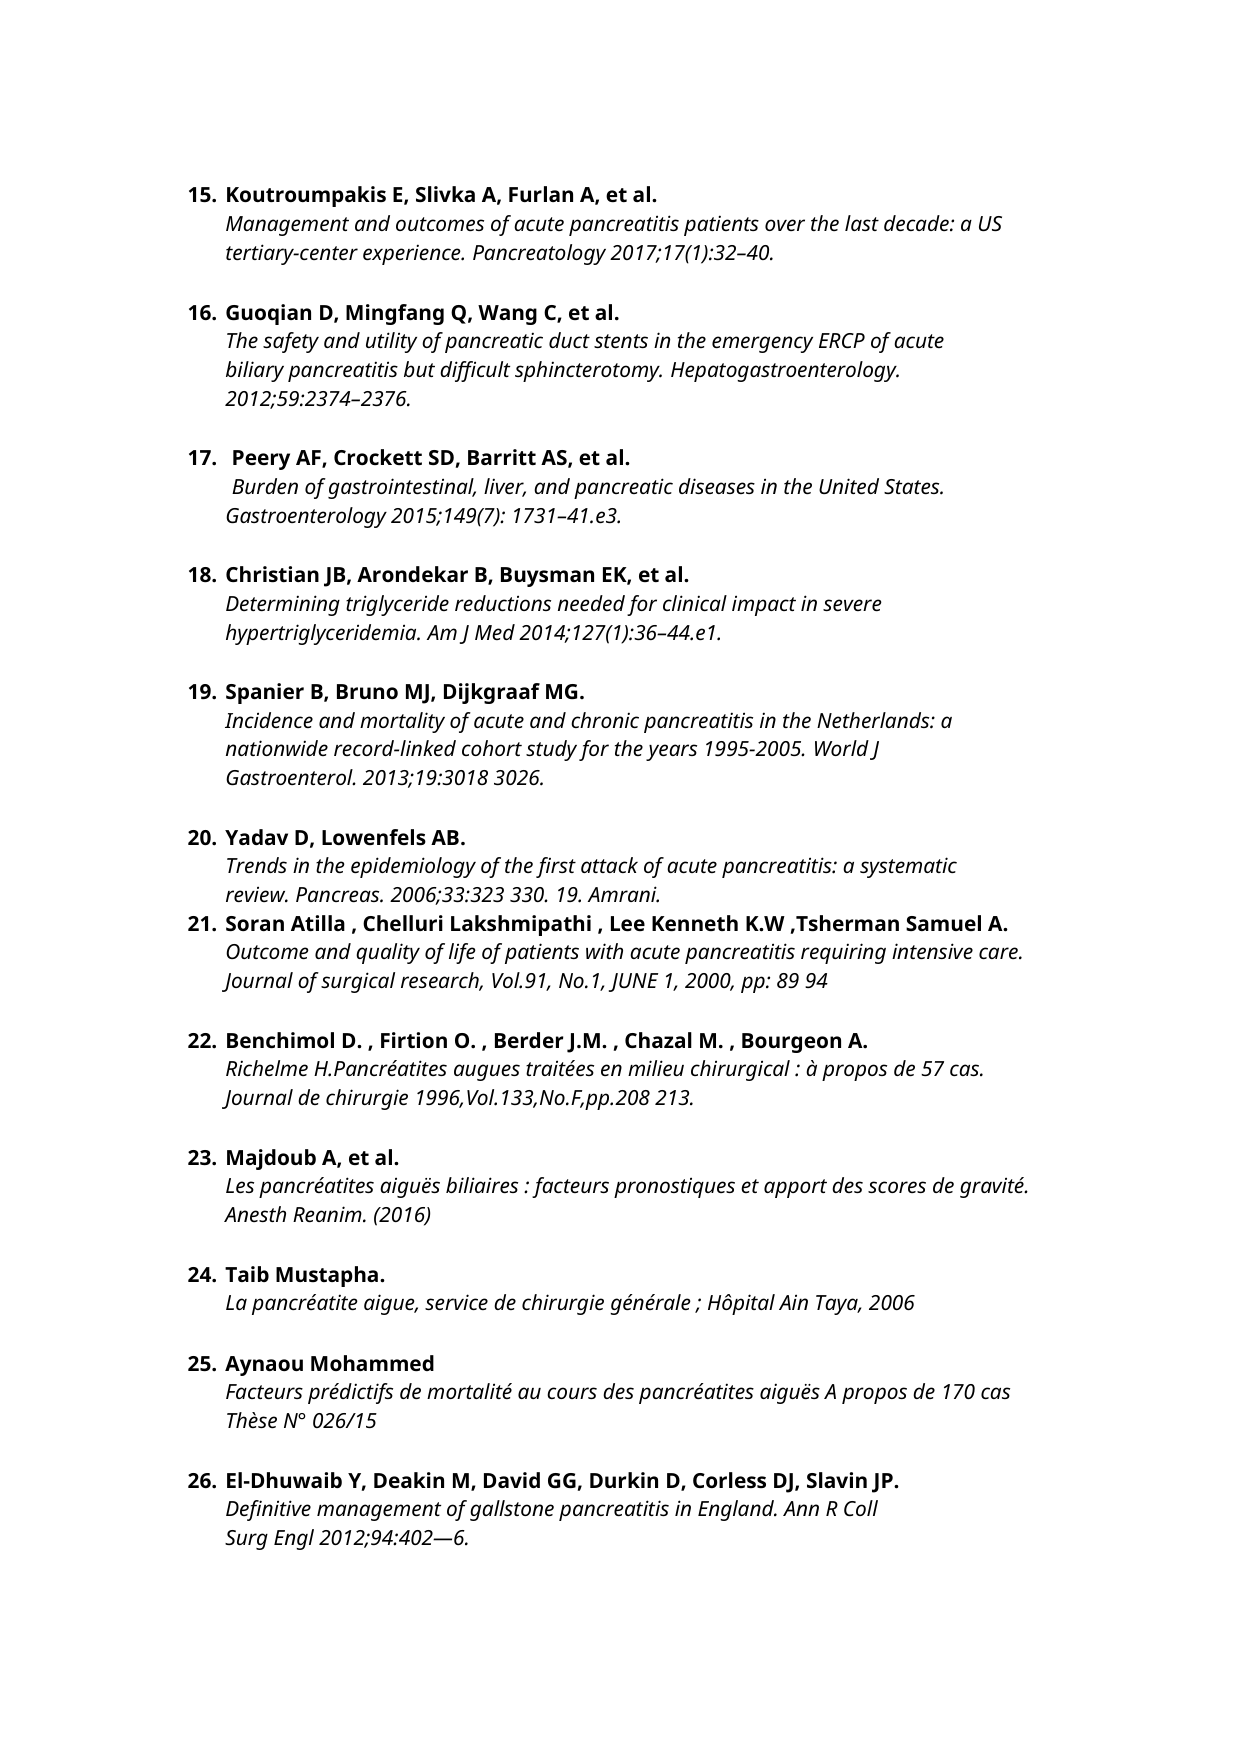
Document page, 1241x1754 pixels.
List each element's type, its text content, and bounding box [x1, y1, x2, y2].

list Spanier B, Bruno MJ, Dijkgraaf MG. [187, 677, 1053, 706]
list Koutroumpakis E, Slivka A, Furlan A, et al. [187, 181, 1053, 209]
text Incidence and mortality of acute and chronic pancreatitis in the Netherlands: a nationwide record-linked cohort study for the years 1995-2005. World J Gastroenterol. 2013;19:3018 3026. [225, 706, 1003, 791]
text The safety and utility of pancreatic duct stents in the emergency ERCP of acute biliary pancreatitis but difficult sphincterotomy. Hepatogastroenterology. 2012;59:2374–2376. [225, 326, 978, 412]
list Majdoub A, et al. [187, 1143, 1053, 1171]
text Les pancréatites aiguës biliaires : facteurs pronostiques et apport des scores de gravité. Anesth Reanim. (2016) [225, 1171, 1044, 1229]
text Richelme H.Pancréatites augues traitées en milieu chirurgical : à propos de 57 cas. Journal de chirurgie 1996,Vol.133,No.F,pp.208 213. [225, 1054, 1030, 1112]
list Benchimol D. , Firtion O. , Berder J.M. , Chazal M. , Bourgeon A. [187, 1026, 1053, 1054]
list Christian JB, Arondekar B, Buysman EK, et al. [187, 561, 1053, 589]
text Outcome and quality of life of patients with acute pancreatitis requiring intensive care. Journal of surgical research, Vol.91, No.1, JUNE 1, 2000, pp: 89 94 [225, 937, 1034, 995]
list Soran Atilla , Chelluri Lakshmipathi , Lee Kenneth K.W ,Tsherman Samuel A. [187, 909, 1053, 937]
list Peery AF, Crockett SD, Barritt AS, et al. [187, 443, 1053, 472]
text Management and outcomes of acute pancreatitis patients over the last decade: a US tertiary-center experience. Pancreatology 2017;17(1):32–40. [225, 209, 1021, 266]
text Burden of gastrointestinal, liver, and pancreatic diseases in the United States. Gastroenterology 2015;149(7): 1731–41.e3. [225, 472, 1053, 529]
text Definitive management of gallstone pancreatitis in England. Ann R Coll Surg Engl 2012;94:402—6. [225, 1494, 898, 1552]
list Aynaou Mohammed [187, 1349, 1053, 1377]
text Facteurs prédictifs de mortalité au cours des pancréatites aiguës A propos de 170 cas Thèse N° 026/15 [225, 1377, 1042, 1435]
list Yadav D, Lowenfels AB. [187, 823, 1053, 851]
list Guoqian D, Mingfang Q, Wang C, et al. [187, 298, 1053, 326]
list Taib Mustapha. [187, 1260, 1053, 1288]
text La pancréatite aigue, service de chirurgie générale ; Hôpital Ain Taya, 2006 [225, 1288, 1053, 1317]
list El-Dhuwaib Y, Deakin M, David GG, Durkin D, Corless DJ, Slavin JP. [187, 1466, 1053, 1494]
text Trends in the epidemiology of the first attack of acute pancreatitis: a systematic review. Pancreas. 2006;33:323 330. 19. Amrani. [225, 851, 971, 908]
text Determining triglyceride reductions needed for clinical impact in severe hypertriglyceridemia. Am J Med 2014;127(1):36–44.e1. [225, 589, 1030, 646]
